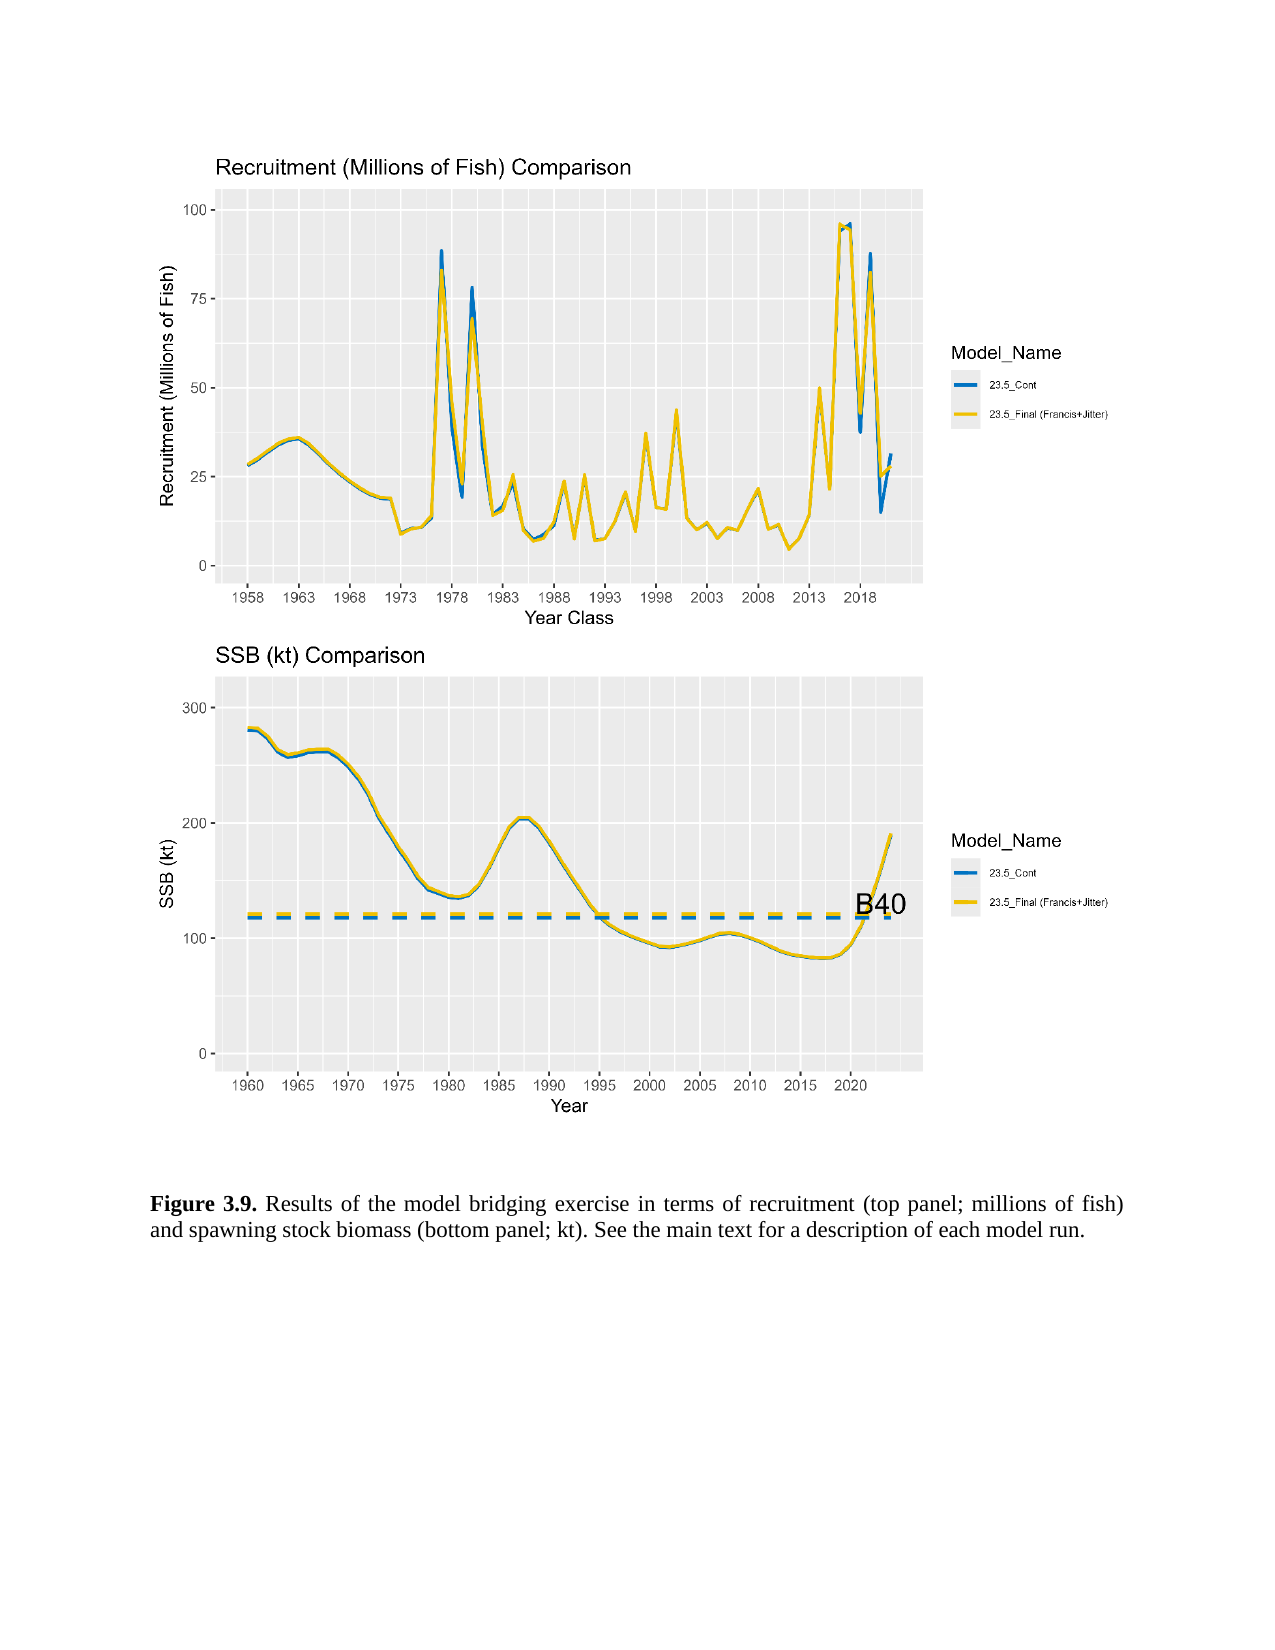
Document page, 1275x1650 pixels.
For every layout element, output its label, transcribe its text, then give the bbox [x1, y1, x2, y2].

picture [150, 150, 1125, 1125]
text Figure 3.9. Results of the model bridging exercise in terms of recruitment (top panel; millions of fish) and spawning stock biomass (bottom panel; kt). See the main text for a description of each model run. [150, 1190, 1125, 1243]
